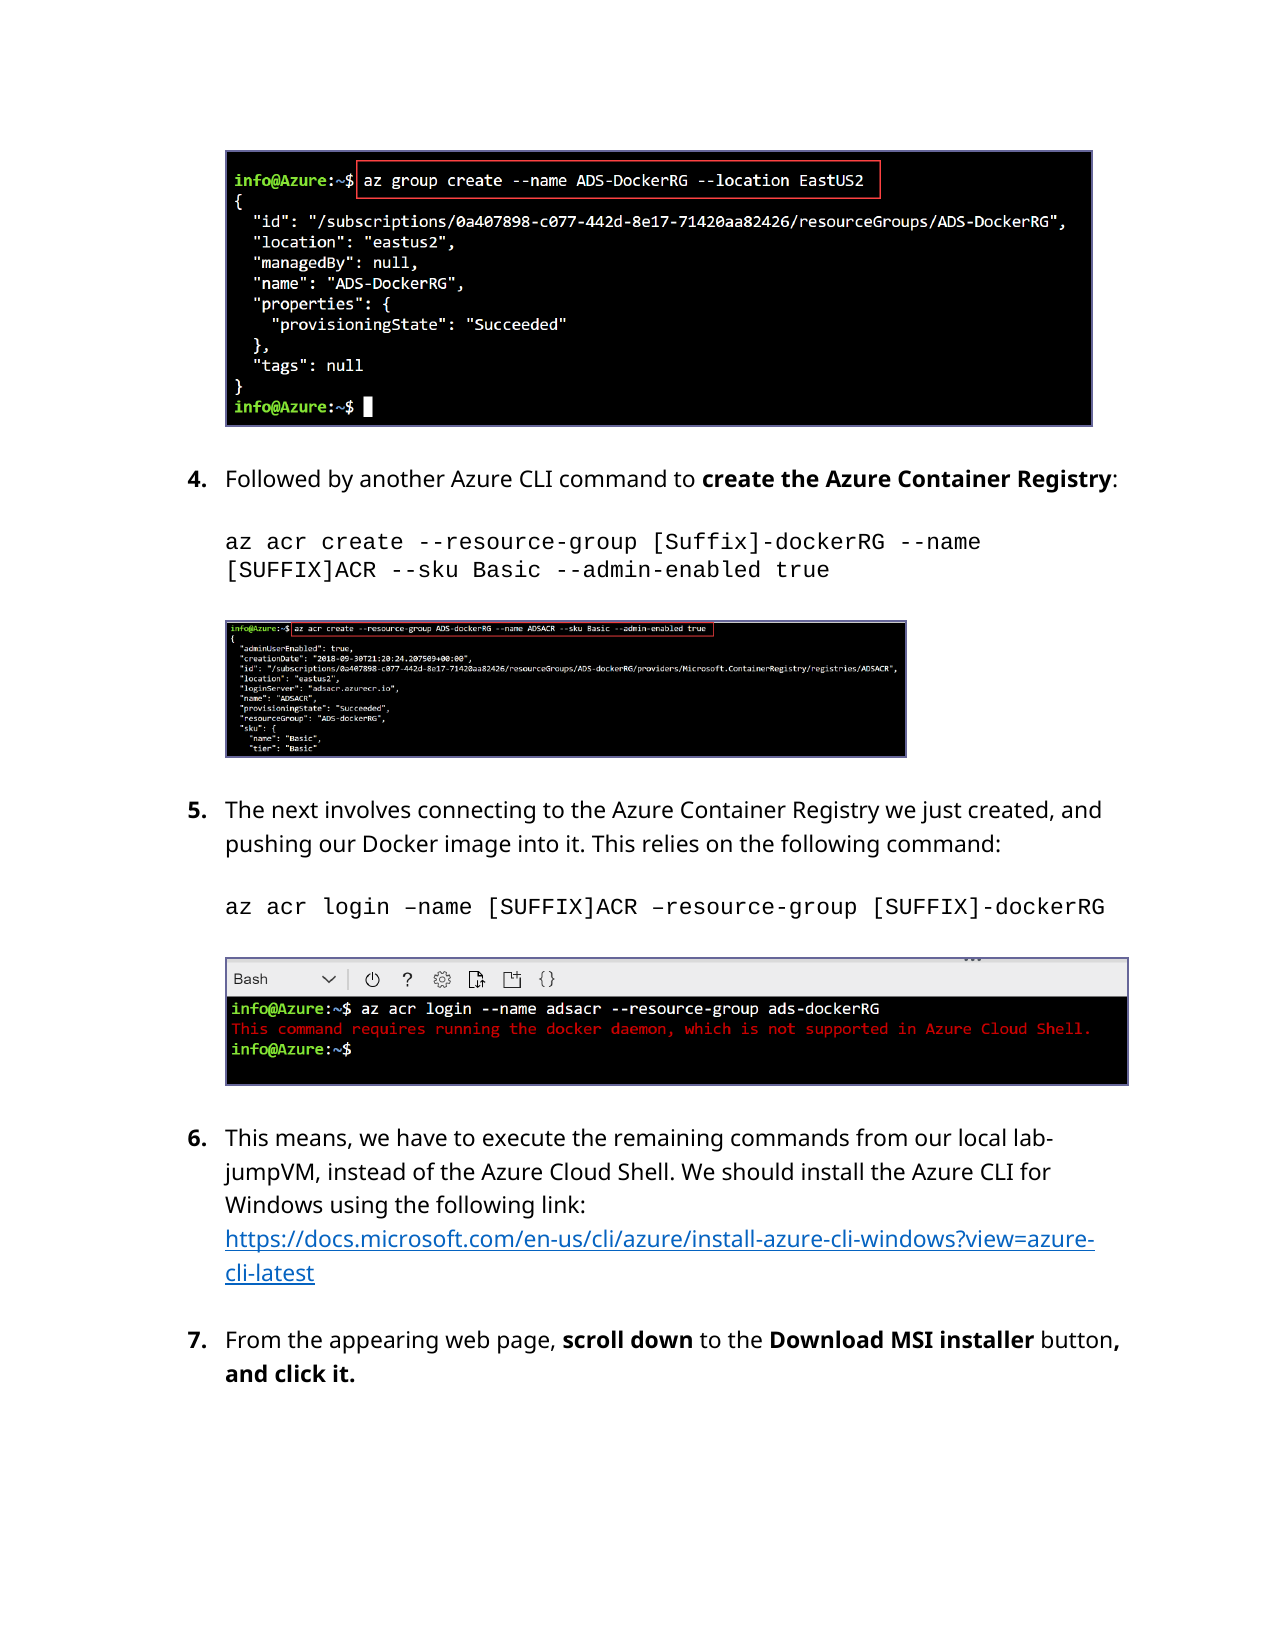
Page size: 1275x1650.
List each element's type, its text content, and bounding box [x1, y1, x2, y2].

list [187, 150, 1125, 461]
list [187, 1324, 1125, 1423]
list This means, we have to execute the remaining commands from our local lab-jumpVM, instead of the Azure Cloud Shell. We should install the Azure CLI for Windows using the following link: https://docs.microsoft.com/en-us/cli/azure/install-azure-cli-windows?view=azure-cli-latest [187, 1122, 1125, 1322]
picture [227, 959, 1127, 1084]
picture [227, 622, 905, 756]
picture [227, 152, 1091, 425]
